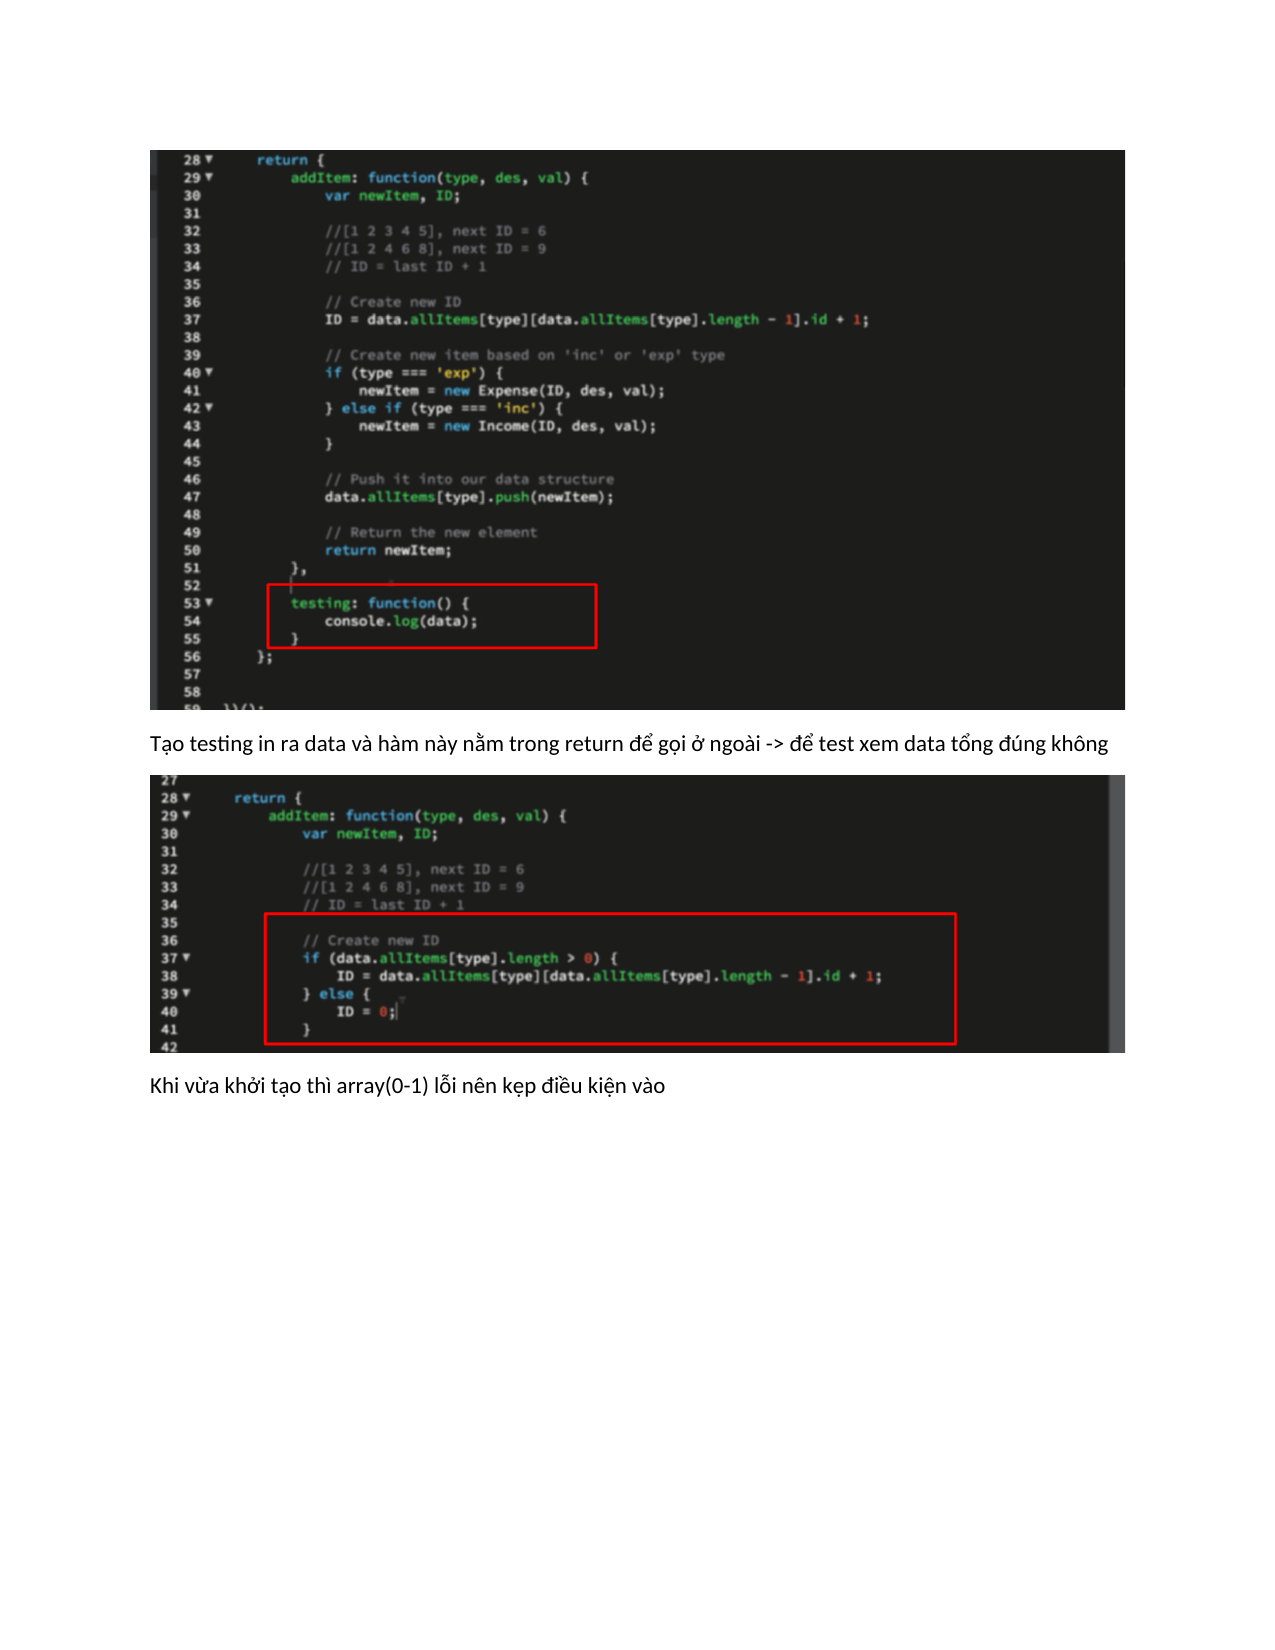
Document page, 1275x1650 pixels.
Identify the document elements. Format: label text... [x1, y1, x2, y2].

picture [150, 150, 1125, 710]
picture [150, 775, 1125, 1053]
text Tạo testing in ra data và hàm này nằm trong return để gọi ở ngoài -> để test xem data tổng đúng không [150, 729, 1125, 757]
text Khi vừa khởi tạo thì array(0-1) lỗi nên kẹp điều kiện vào [150, 1071, 1125, 1099]
